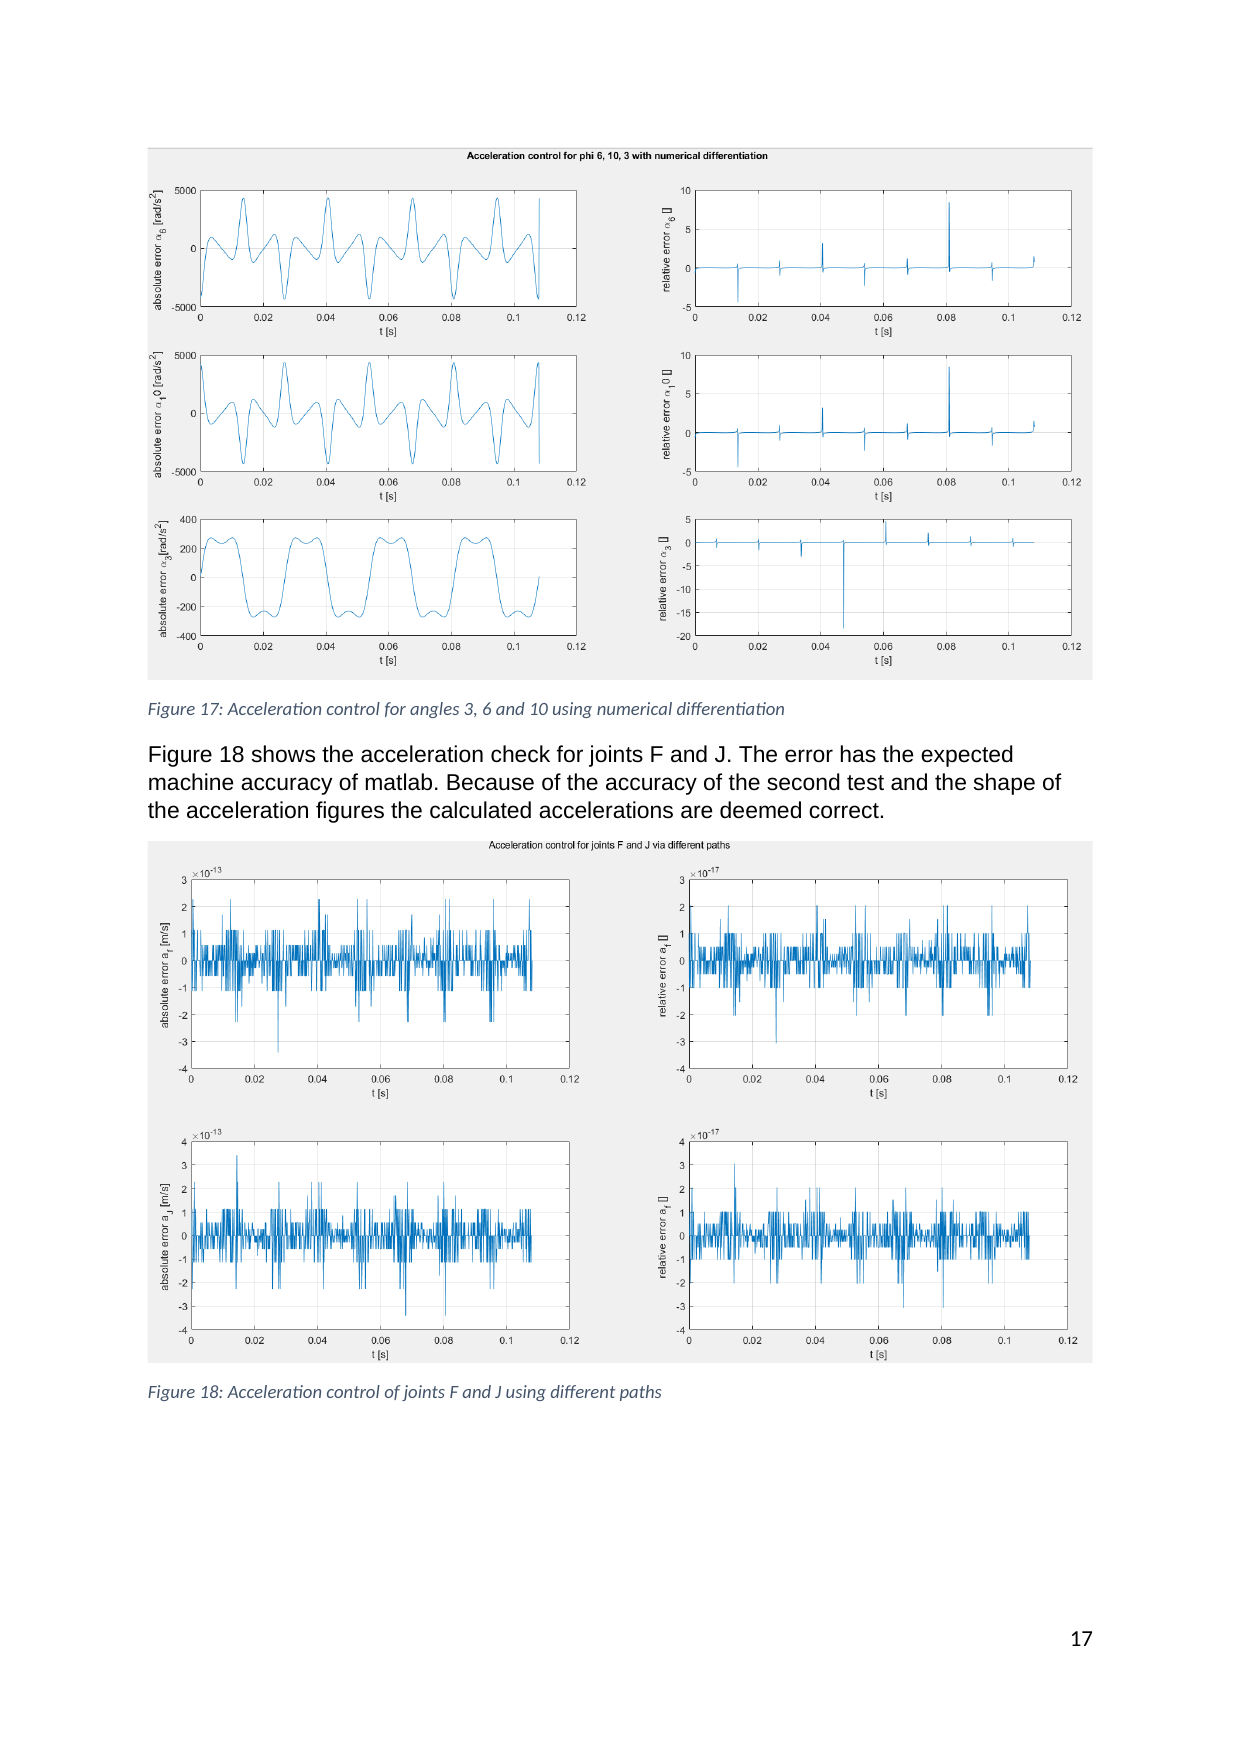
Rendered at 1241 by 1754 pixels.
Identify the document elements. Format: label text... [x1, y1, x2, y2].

text Figure 18 shows the acceleration check for joints F and J. The error has the expected machine accuracy of matlab. Because of the accuracy of the second test and the shape of the acceleration figures the calculated accelerations are deemed correct. [148, 741, 1093, 823]
picture [147, 147, 1093, 680]
text Figure 18: Acceleration control of joints F and J using different paths [148, 1381, 1093, 1404]
picture [147, 841, 1093, 1363]
text Figure 17: Acceleration control for angles 3, 6 and 10 using numerical differentiation [148, 697, 1093, 720]
